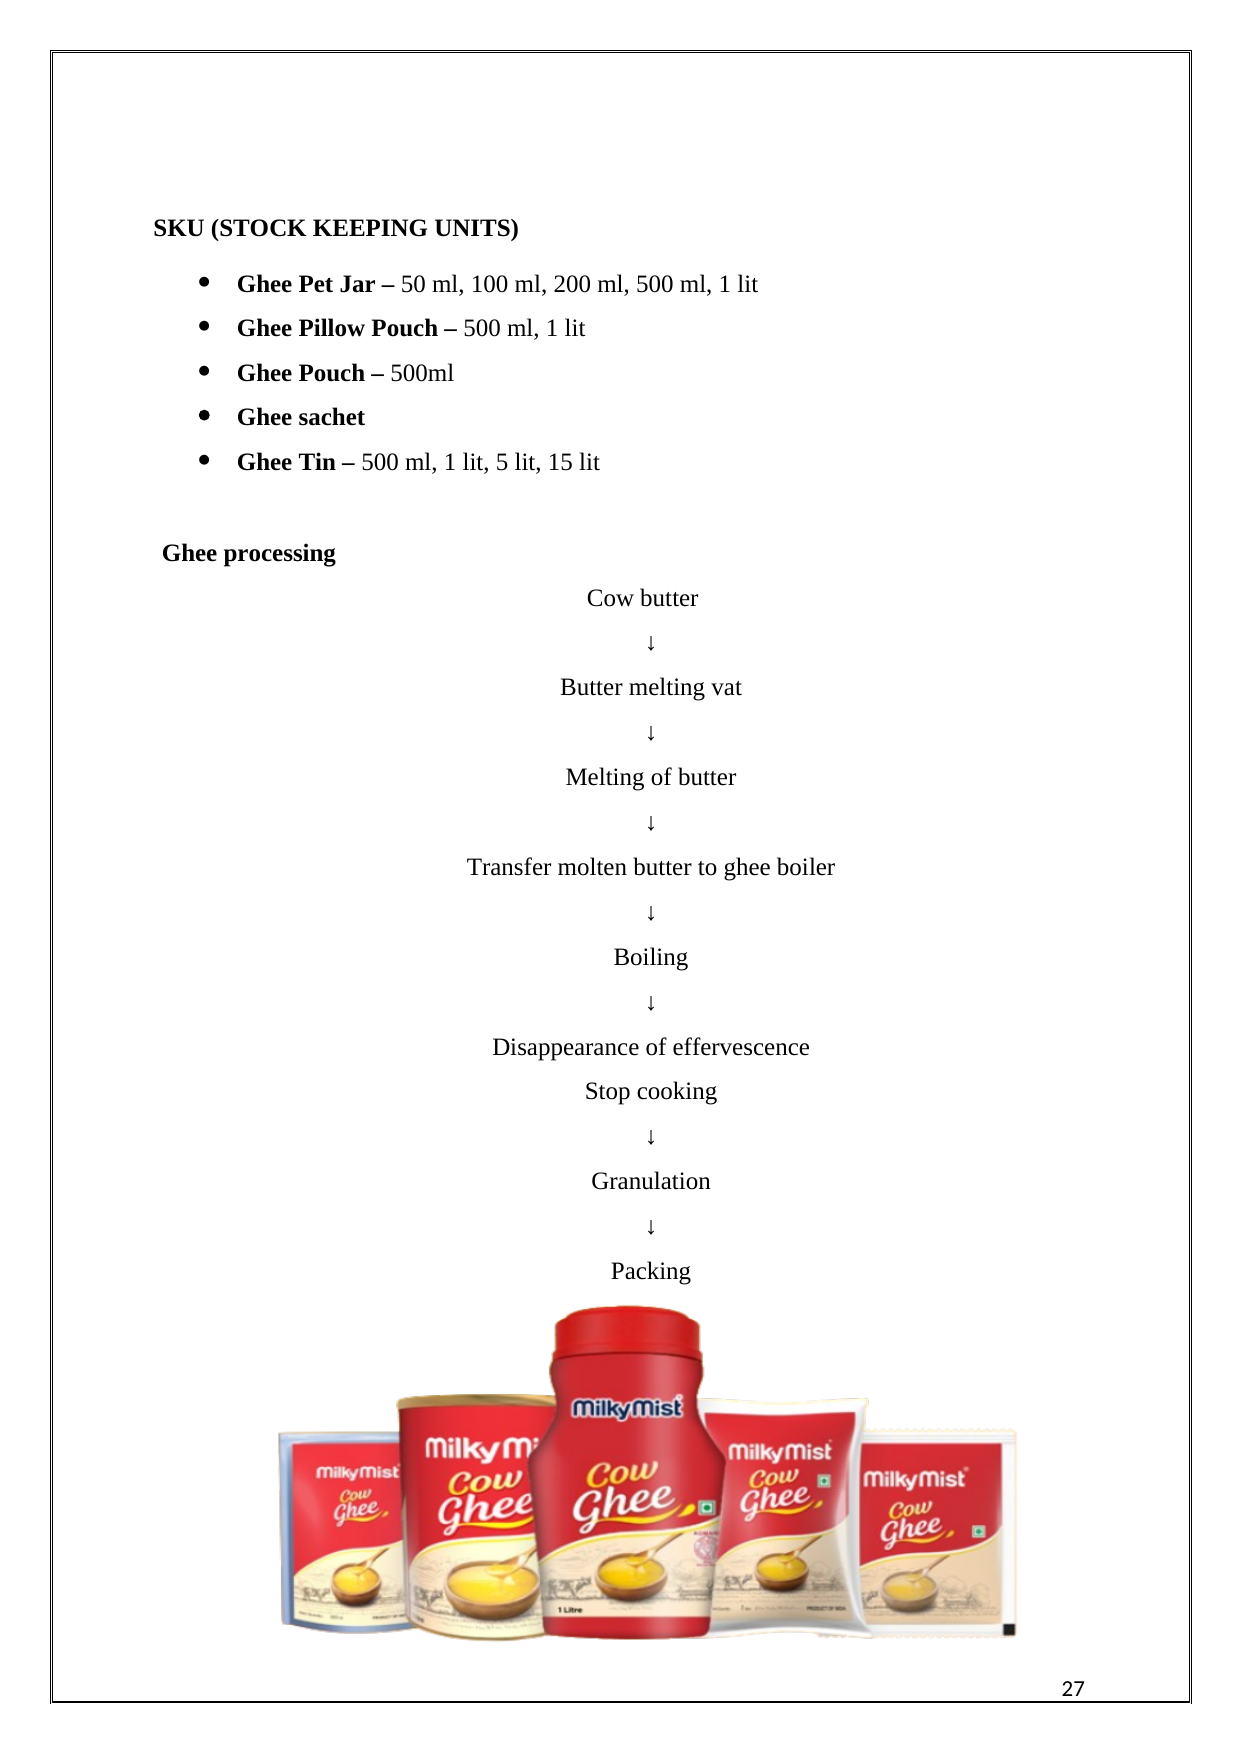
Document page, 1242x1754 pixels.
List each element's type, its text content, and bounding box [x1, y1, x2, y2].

text ↓ [147, 627, 1140, 656]
text Packing [147, 1256, 1140, 1285]
text ↓ [147, 1121, 1140, 1150]
text ↓ [147, 987, 1140, 1015]
text Butter melting vat [147, 672, 1140, 701]
text Melting of butter [147, 762, 1140, 791]
text SKU (STOCK KEEPING UNITS) [147, 213, 1140, 241]
text Granulation [147, 1166, 1140, 1195]
list Ghee Pouch – 500ml [199, 358, 1140, 387]
text Disappearance of effervescence [147, 1032, 1140, 1060]
text ↓ [147, 897, 1140, 926]
text ↓ [147, 807, 1140, 836]
picture [274, 1301, 1027, 1647]
text Cow butter [147, 583, 1140, 611]
list Ghee Tin – 500 ml, 1 lit, 5 lit, 15 lit [199, 447, 1140, 476]
list Ghee Pillow Pouch – 500 ml, 1 lit [199, 313, 1140, 343]
text Boiling [147, 942, 1140, 971]
text ↓ [147, 717, 1140, 746]
list Ghee sachet [199, 402, 1140, 432]
text ↓ [147, 1211, 1140, 1240]
text Ghee processing [147, 538, 1140, 566]
text Stop cooking [147, 1076, 1140, 1105]
text Transfer molten butter to ghee boiler [147, 852, 1140, 881]
list Ghee Pet Jar – 50 ml, 100 ml, 200 ml, 500 ml, 1 lit [199, 269, 1140, 298]
